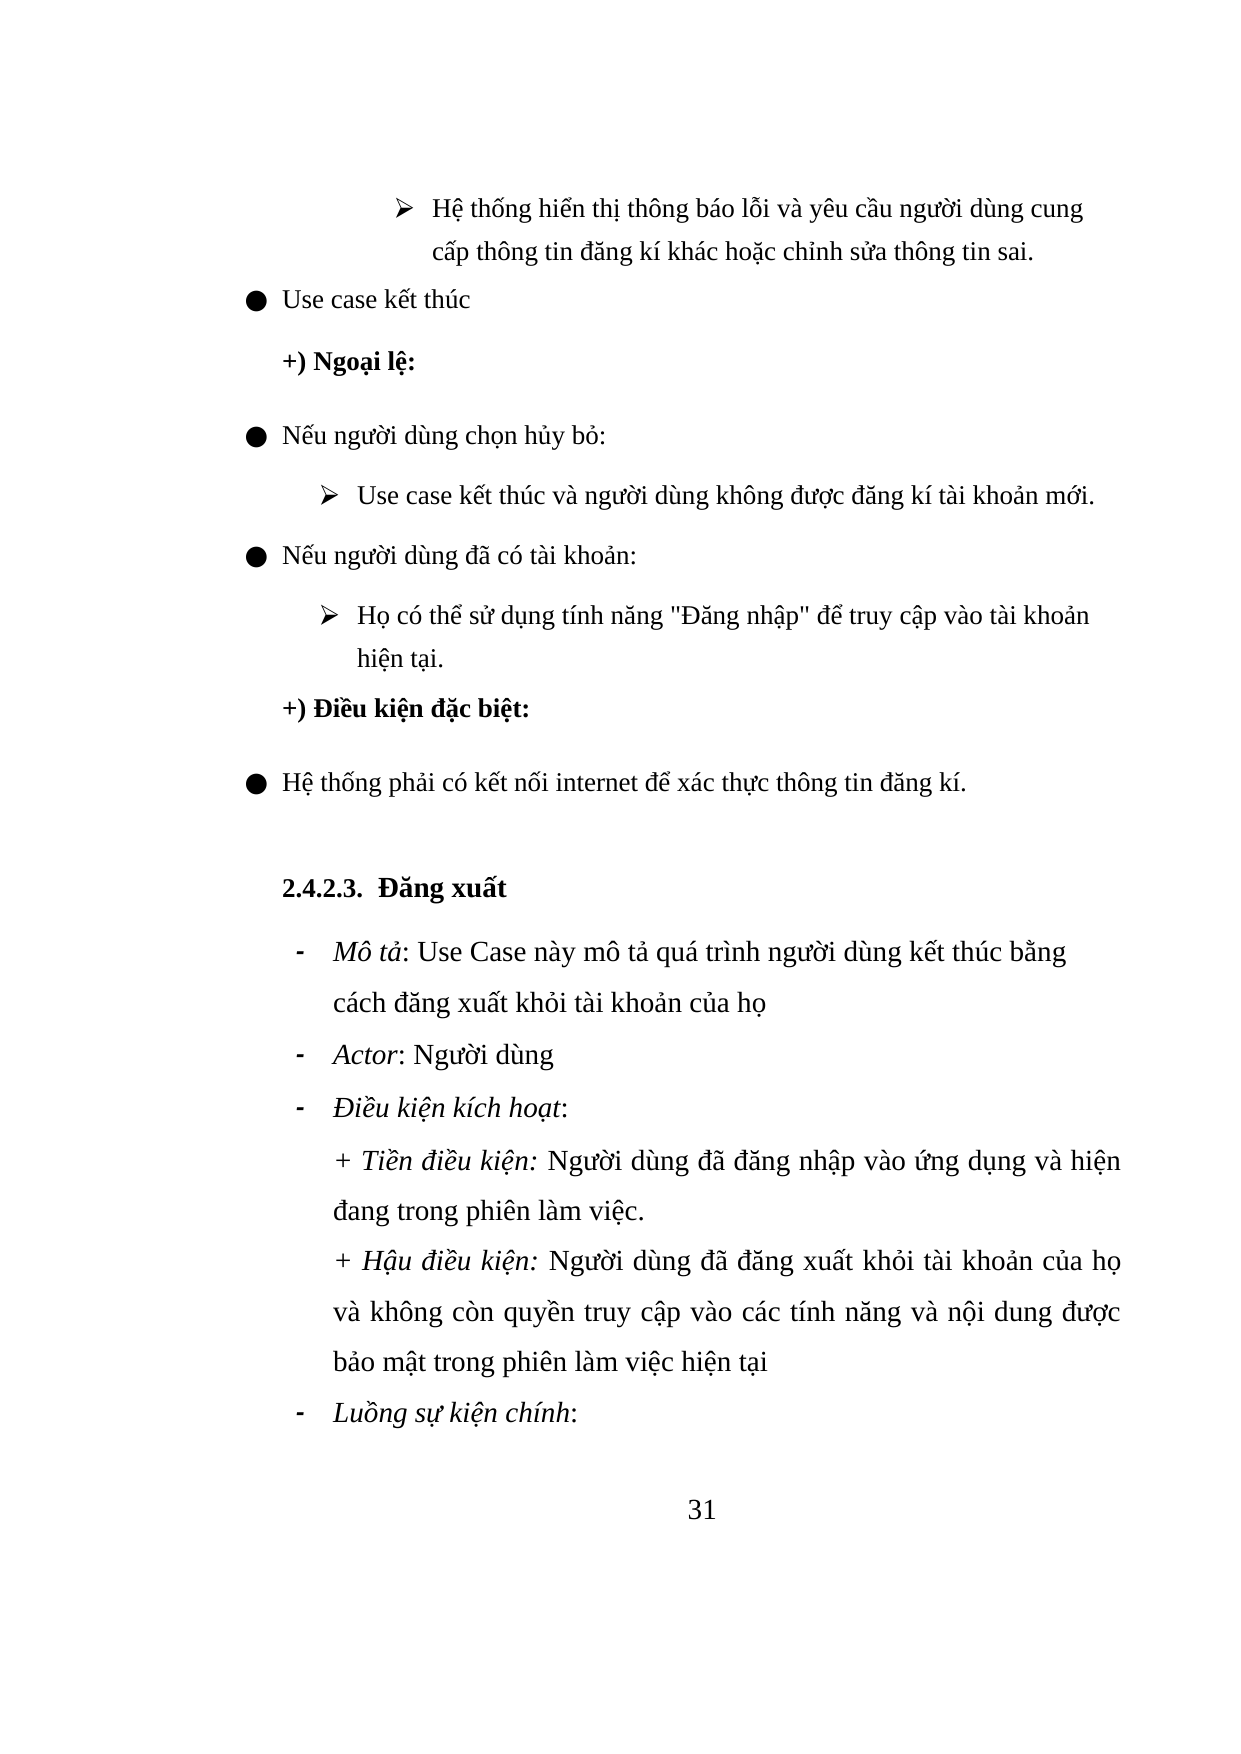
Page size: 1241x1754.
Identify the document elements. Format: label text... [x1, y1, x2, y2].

text +) Ngoại lệ: [207, 345, 1122, 376]
list Nếu người dùng chọn hủy bỏ: [244, 404, 1122, 460]
text +) Điều kiện đặc biệt: [207, 692, 1122, 723]
list Mô tả: Use Case này mô tả quá trình người dùng kết thúc bằng cách đăng xuất khỏi tài khoản của họ [295, 933, 1122, 1019]
list Actor: Người dùng [295, 1036, 1122, 1072]
list Luồng sự kiện chính: [295, 1394, 1122, 1430]
list Điều kiện kích hoạt: [295, 1089, 1122, 1125]
list Hệ thống phải có kết nối internet để xác thực thông tin đăng kí. [244, 751, 1122, 807]
text + Tiền điều kiện: Người dùng đã đăng nhập vào ứng dụng và hiện đang trong phiên làm việc. [333, 1143, 1122, 1227]
list Use case kết thúc và người dùng không được đăng kí tài khoản mới. [319, 464, 1122, 520]
list Hệ thống hiển thị thông báo lỗi và yêu cầu người dùng cung cấp thông tin đăng kí khác hoặc chỉnh sửa thông tin sai. [394, 177, 1122, 266]
list Nếu người dùng đã có tài khoản: [244, 524, 1122, 580]
list Họ có thể sử dụng tính năng "Đăng nhập" để truy cập vào tài khoản hiện tại. [319, 584, 1122, 673]
list Use case kết thúc [244, 269, 1122, 324]
text + Hậu điều kiện: Người dùng đã đăng xuất khỏi tài khoản của họ và không còn quyền truy cập vào các tính năng và nội dung được bảo mật trong phiên làm việc hiện tại [333, 1243, 1122, 1378]
subtitle 2.4.2.3. Đăng xuất [207, 870, 1122, 904]
